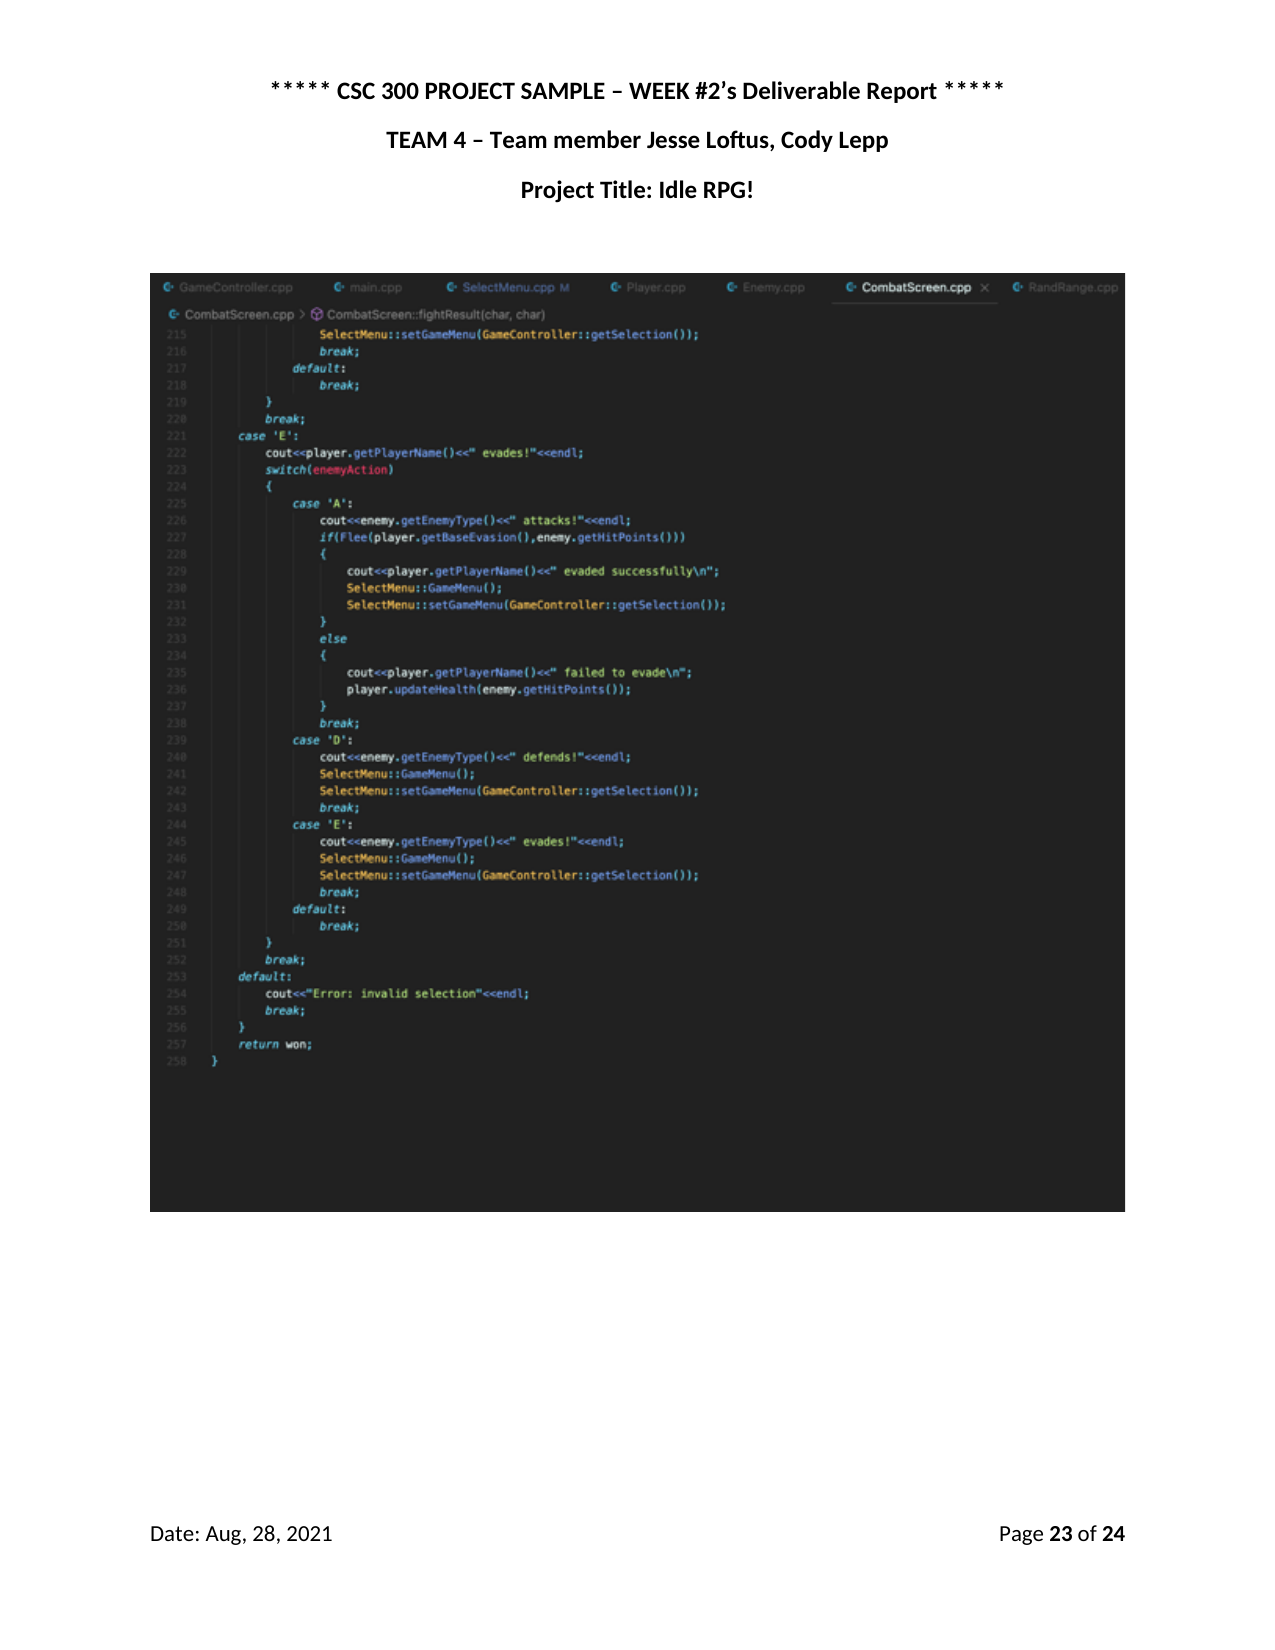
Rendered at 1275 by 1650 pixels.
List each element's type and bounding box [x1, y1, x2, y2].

picture [150, 273, 1125, 1212]
